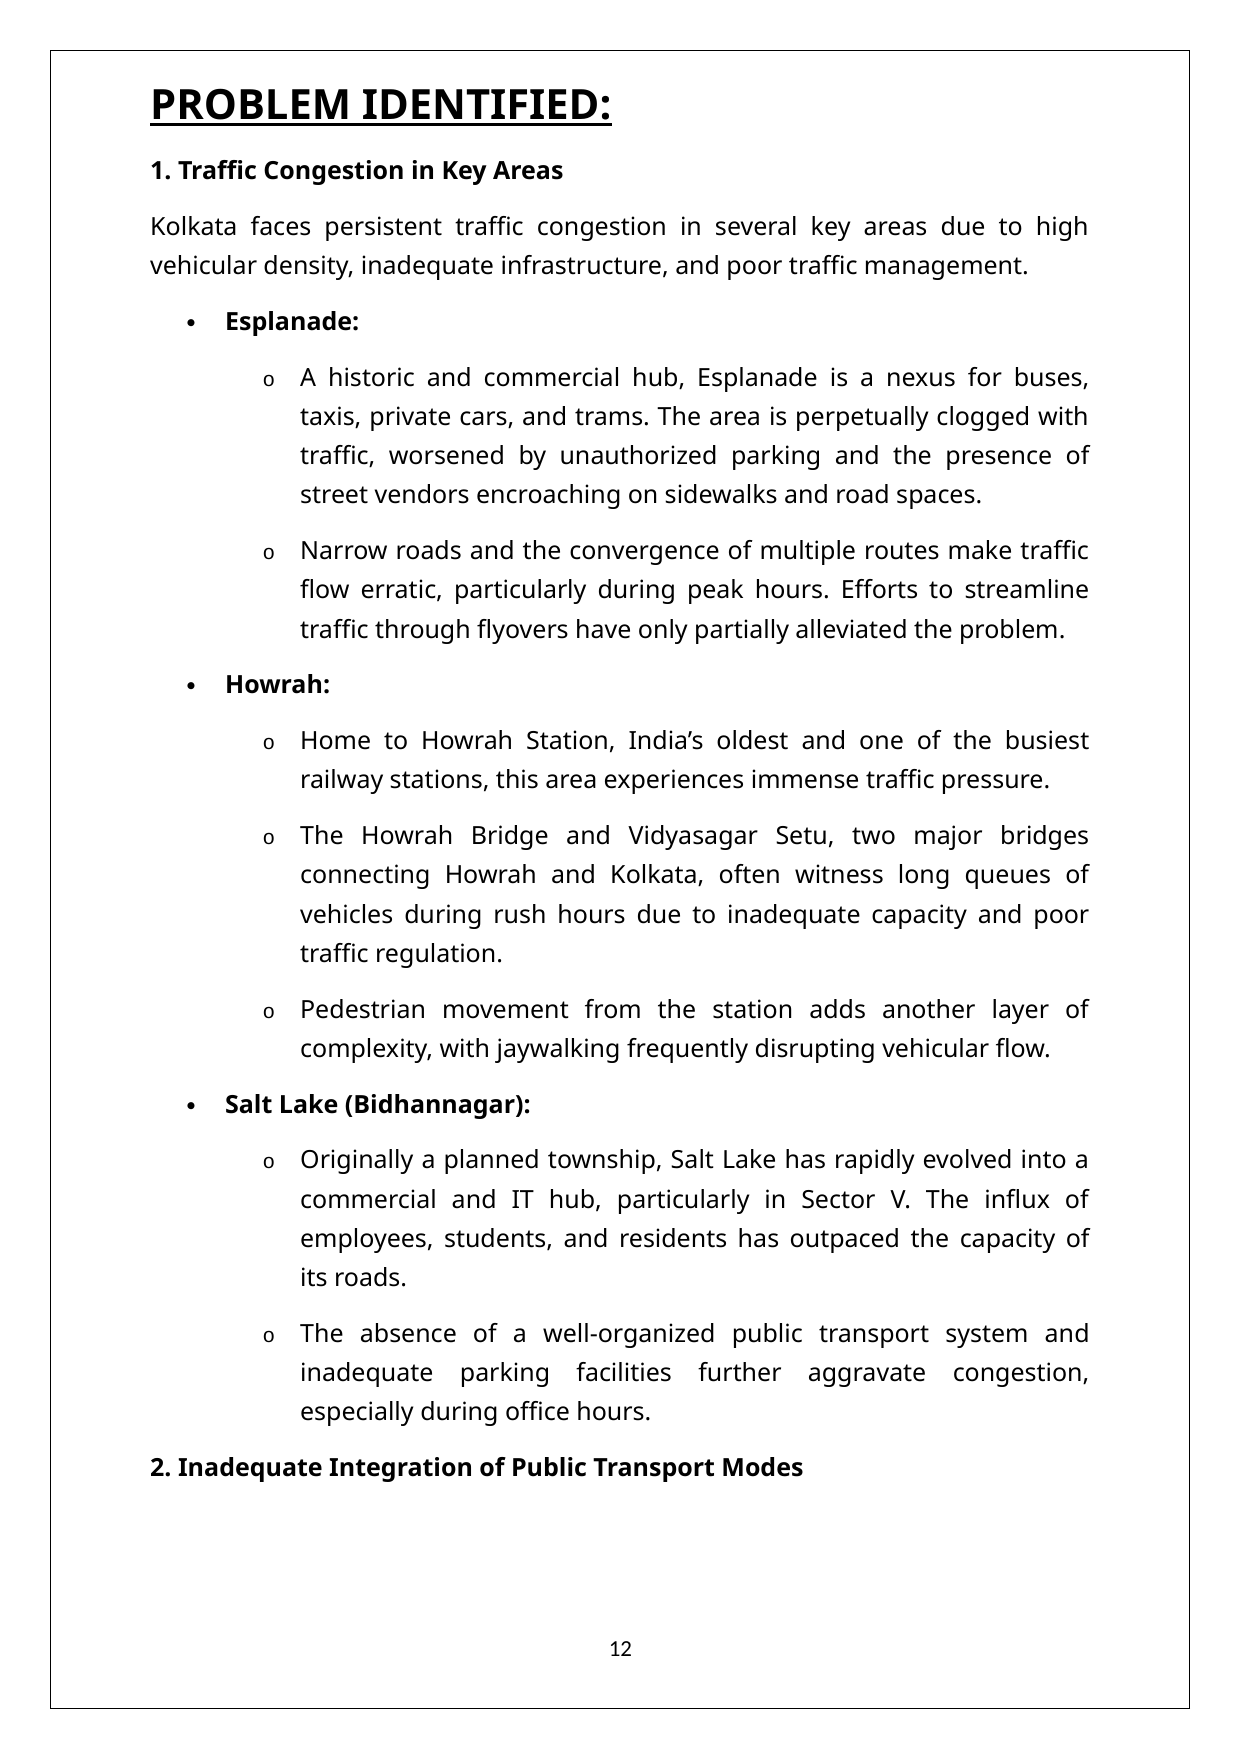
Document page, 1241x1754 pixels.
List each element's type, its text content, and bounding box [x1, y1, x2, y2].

list A historic and commercial hub, Esplanade is a nexus for buses, taxis, private cars, and trams. The area is perpetually clogged with traffic, worsened by unauthorized parking and the presence of street vendors encroaching on sidewalks and road spaces. [262, 359, 1090, 511]
list Pedestrian movement from the station adds another layer of complexity, with jaywalking frequently disrupting vehicular flow. [262, 991, 1090, 1064]
list Salt Lake (Bidhannagar): [187, 1086, 1090, 1120]
list Originally a planned township, Salt Lake has rapidly evolved into a commercial and IT hub, particularly in Sector V. The influx of employees, students, and residents has outpaced the capacity of its roads. [262, 1142, 1090, 1294]
list The absence of a well-organized public transport system and inadequate parking facilities further aggravate congestion, especially during office hours. [262, 1315, 1090, 1428]
list Home to Howrah Station, India’s oldest and one of the busiest railway stations, this area experiences immense traffic pressure. [262, 723, 1090, 796]
text PROBLEM IDENTIFIED: [150, 75, 1090, 132]
list The Howrah Bridge and Vidyasagar Setu, two major bridges connecting Howrah and Kolkata, often witness long queues of vehicles during rush hours due to inadequate capacity and poor traffic regulation. [262, 818, 1090, 969]
text 2. Inadequate Integration of Public Transport Modes [150, 1449, 1090, 1484]
list Esplanade: [187, 304, 1090, 338]
list Howrah: [187, 667, 1090, 701]
list Narrow roads and the convergence of multiple routes make traffic flow erratic, particularly during peak hours. Efforts to streamline traffic through flyovers have only partially alleviated the problem. [262, 533, 1090, 645]
text 1. Traffic Congestion in Key Areas [150, 153, 1090, 187]
text Kolkata faces persistent traffic congestion in several key areas due to high vehicular density, inadequate infrastructure, and poor traffic management. [150, 209, 1090, 282]
